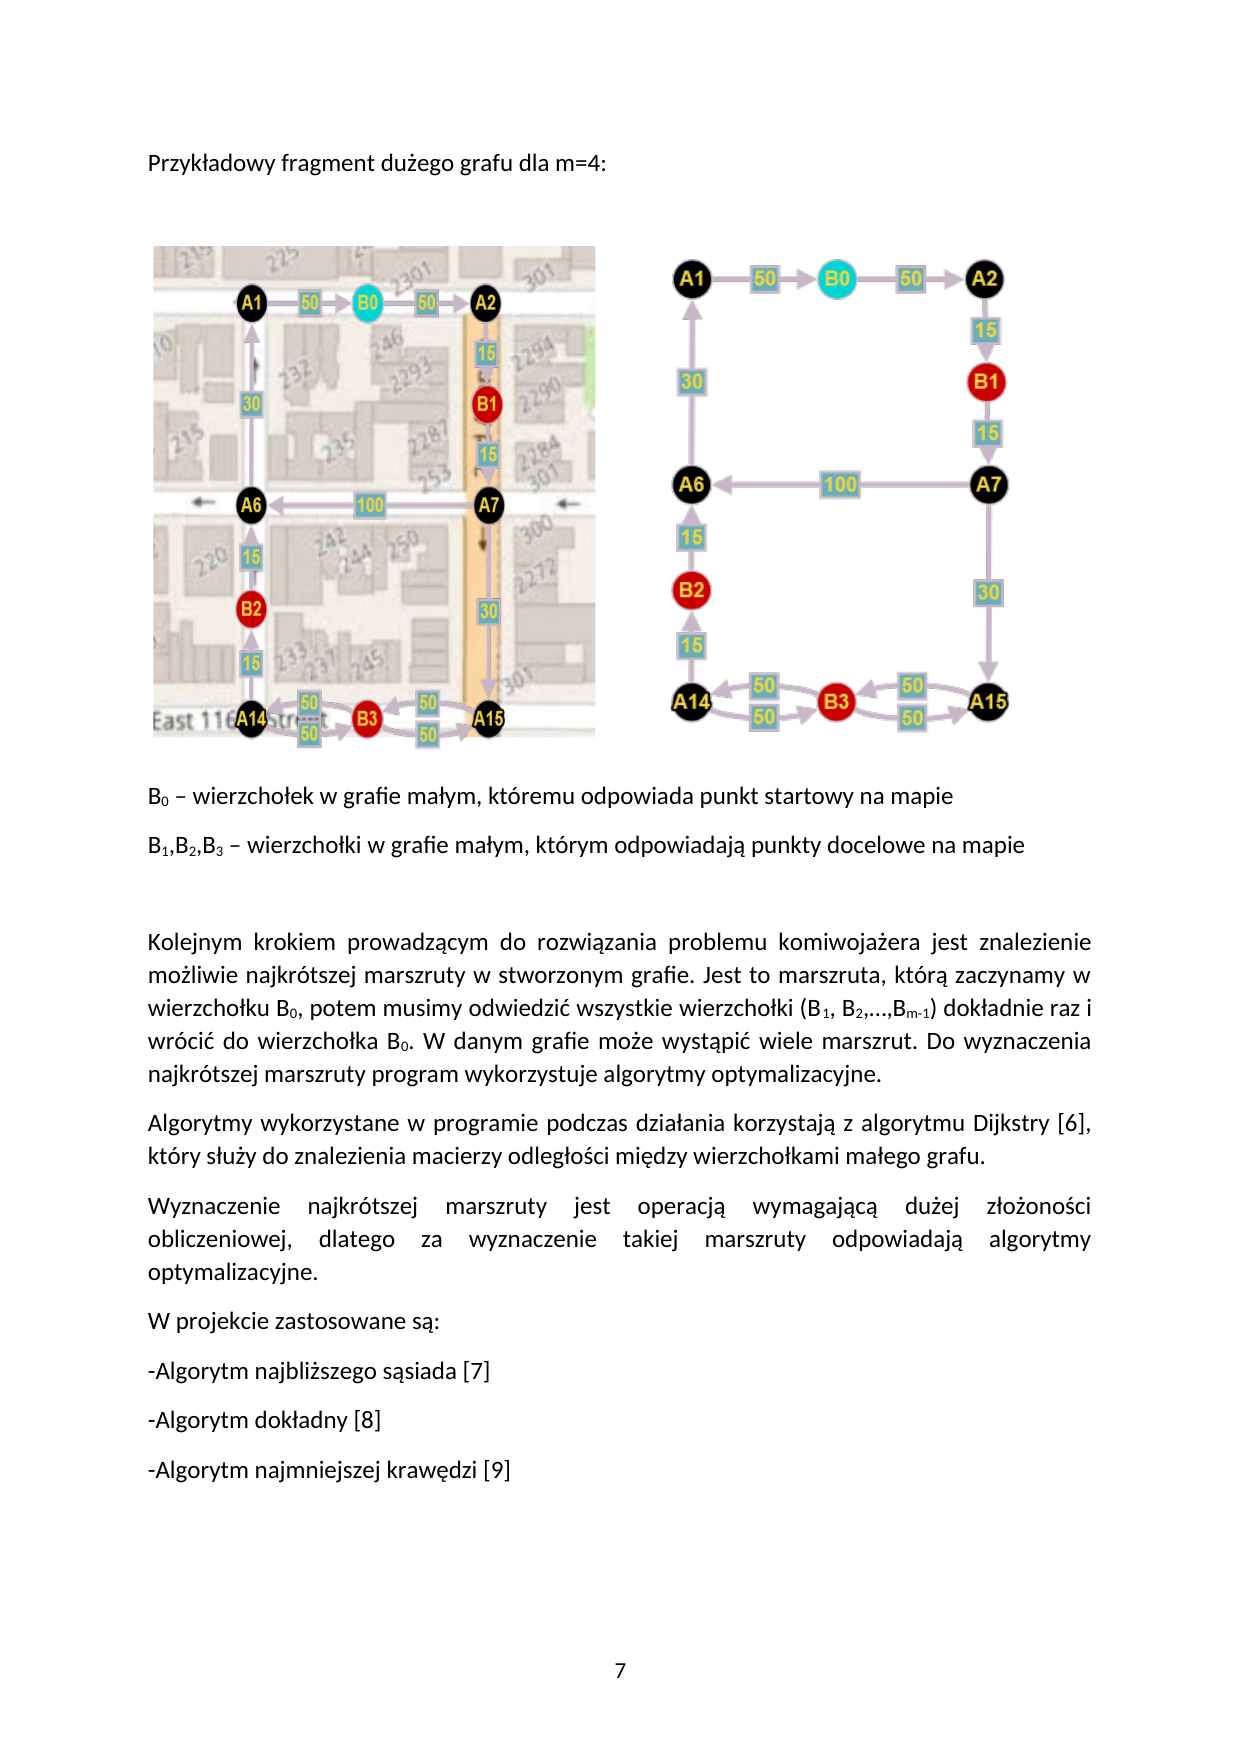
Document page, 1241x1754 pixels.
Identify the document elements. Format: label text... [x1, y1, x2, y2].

picture [153, 246, 596, 774]
text B0 – wierzchołek w grafie małym, któremu odpowiada punkt startowy na mapie [148, 780, 1093, 810]
text -Algorytm najmniejszej krawędzi [9] [148, 1454, 1093, 1484]
text Kolejnym krokiem prowadzącym do rozwiązania problemu komiwojażera jest znalezienie możliwie najkrótszej marszruty w stworzonym grafie. Jest to marszruta, którą zaczynamy w wierzchołku B0, potem musimy odwiedzić wszystkie wierzchołki (B1, B2,…,Bm-1) dokładnie raz i wrócić do wierzchołka B0. W danym grafie może wystąpić wiele marszrut. Do wyznaczenia najkrótszej marszruty program wykorzystuje algorytmy optymalizacyjne. [148, 926, 1093, 1088]
text Przykładowy fragment dużego grafu dla m=4: [148, 148, 1093, 178]
text W projekcie zastosowane są: [148, 1305, 1093, 1336]
text Algorytmy wykorzystane w programie podczas działania korzystają z algorytmu Dijkstry [6], który służy do znalezienia macierzy odległości między wierzchołkami małego grafu. [148, 1107, 1093, 1171]
text -Algorytm najbliższego sąsiada [7] [148, 1355, 1093, 1385]
text -Algorytm dokładny [8] [148, 1404, 1093, 1435]
text Wyznaczenie najkrótszej marszruty jest operacją wymagającą dużej złożoności obliczeniowej, dlatego za wyznaczenie takiej marszruty odpowiadają algorytmy optymalizacyjne. [148, 1190, 1093, 1286]
text B1,B2,B3 – wierzchołki w grafie małym, którym odpowiadają punkty docelowe na mapie [148, 829, 1093, 860]
picture [640, 224, 1039, 758]
